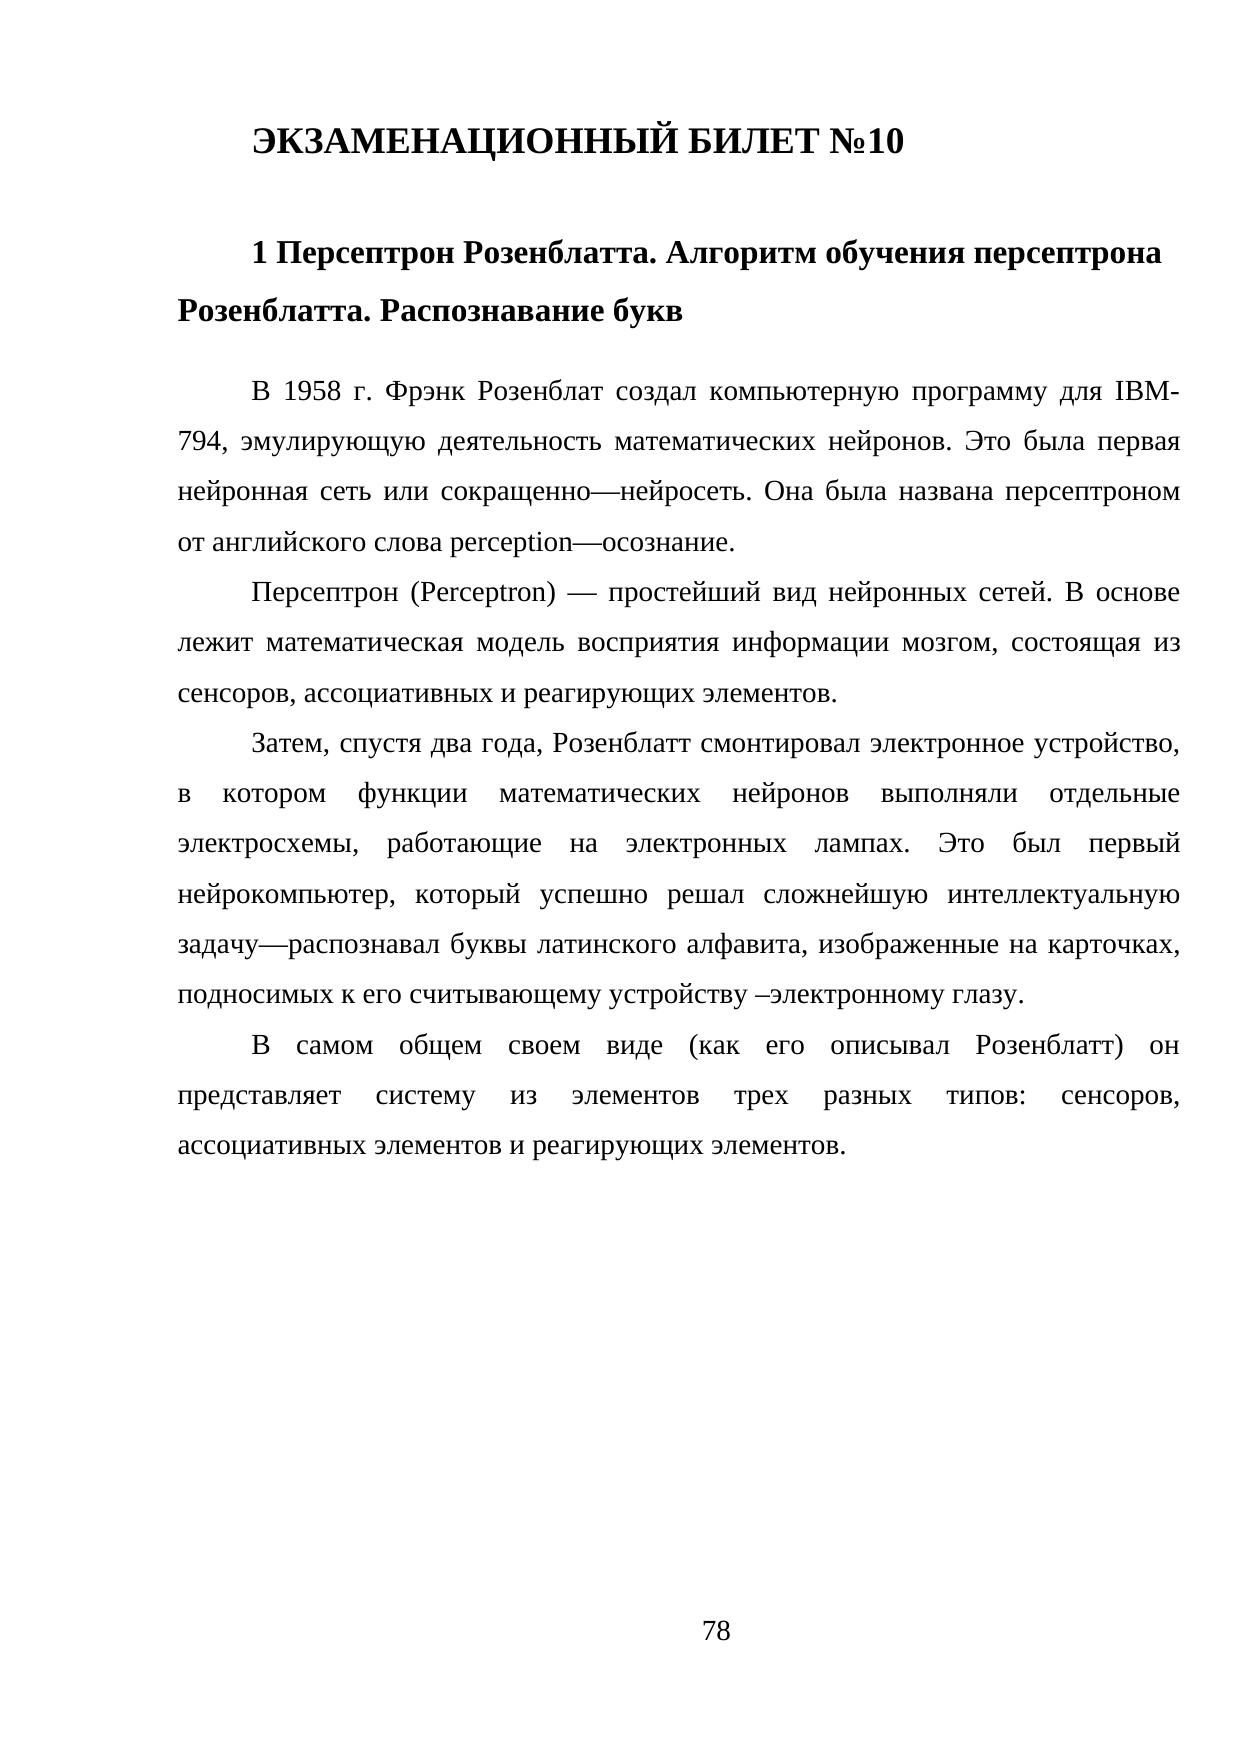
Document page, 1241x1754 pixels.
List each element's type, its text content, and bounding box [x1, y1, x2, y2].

subtitle 1 Персептрон Розенблатта. Алгоритм обучения персептрона Розенблатта. Распознавание букв [177, 233, 1181, 329]
text Затем, спустя два года, Розенблатт смонтировал электронное устройство, в котором функции математических нейронов выполняли отдельные электросхемы, работающие на электронных лампах. Это был первый нейрокомпьютер, который успешно решал сложнейшую интеллектуальную задачу—распознавал буквы латинского алфавита, изображенные на карточках, подносимых к его считывающему устройству –электронному глазу. [177, 725, 1181, 1010]
text Персептрон (Perceptron) — простейший вид нейронных сетей. В основе лежит математическая модель восприятия информации мозгом, состоящая из сенсоров, ассоциативных и реагирующих элементов. [177, 574, 1181, 708]
text В 1958 г. Фрэнк Розенблат создал компьютерную программу для IBM-794, эмулирующую деятельность математических нейронов. Это была первая нейронная сеть или сокращенно—нейросеть. Она была названа персептроном от английского слова perception—осознание. [177, 373, 1181, 557]
subtitle Экзаменационный билет №10 [177, 118, 1181, 161]
text В самом общем своем виде (как его описывал Розенблатт) он представляет систему из элементов трех разных типов: сенсоров, ассоциативных элементов и реагирующих элементов. [177, 1027, 1181, 1161]
